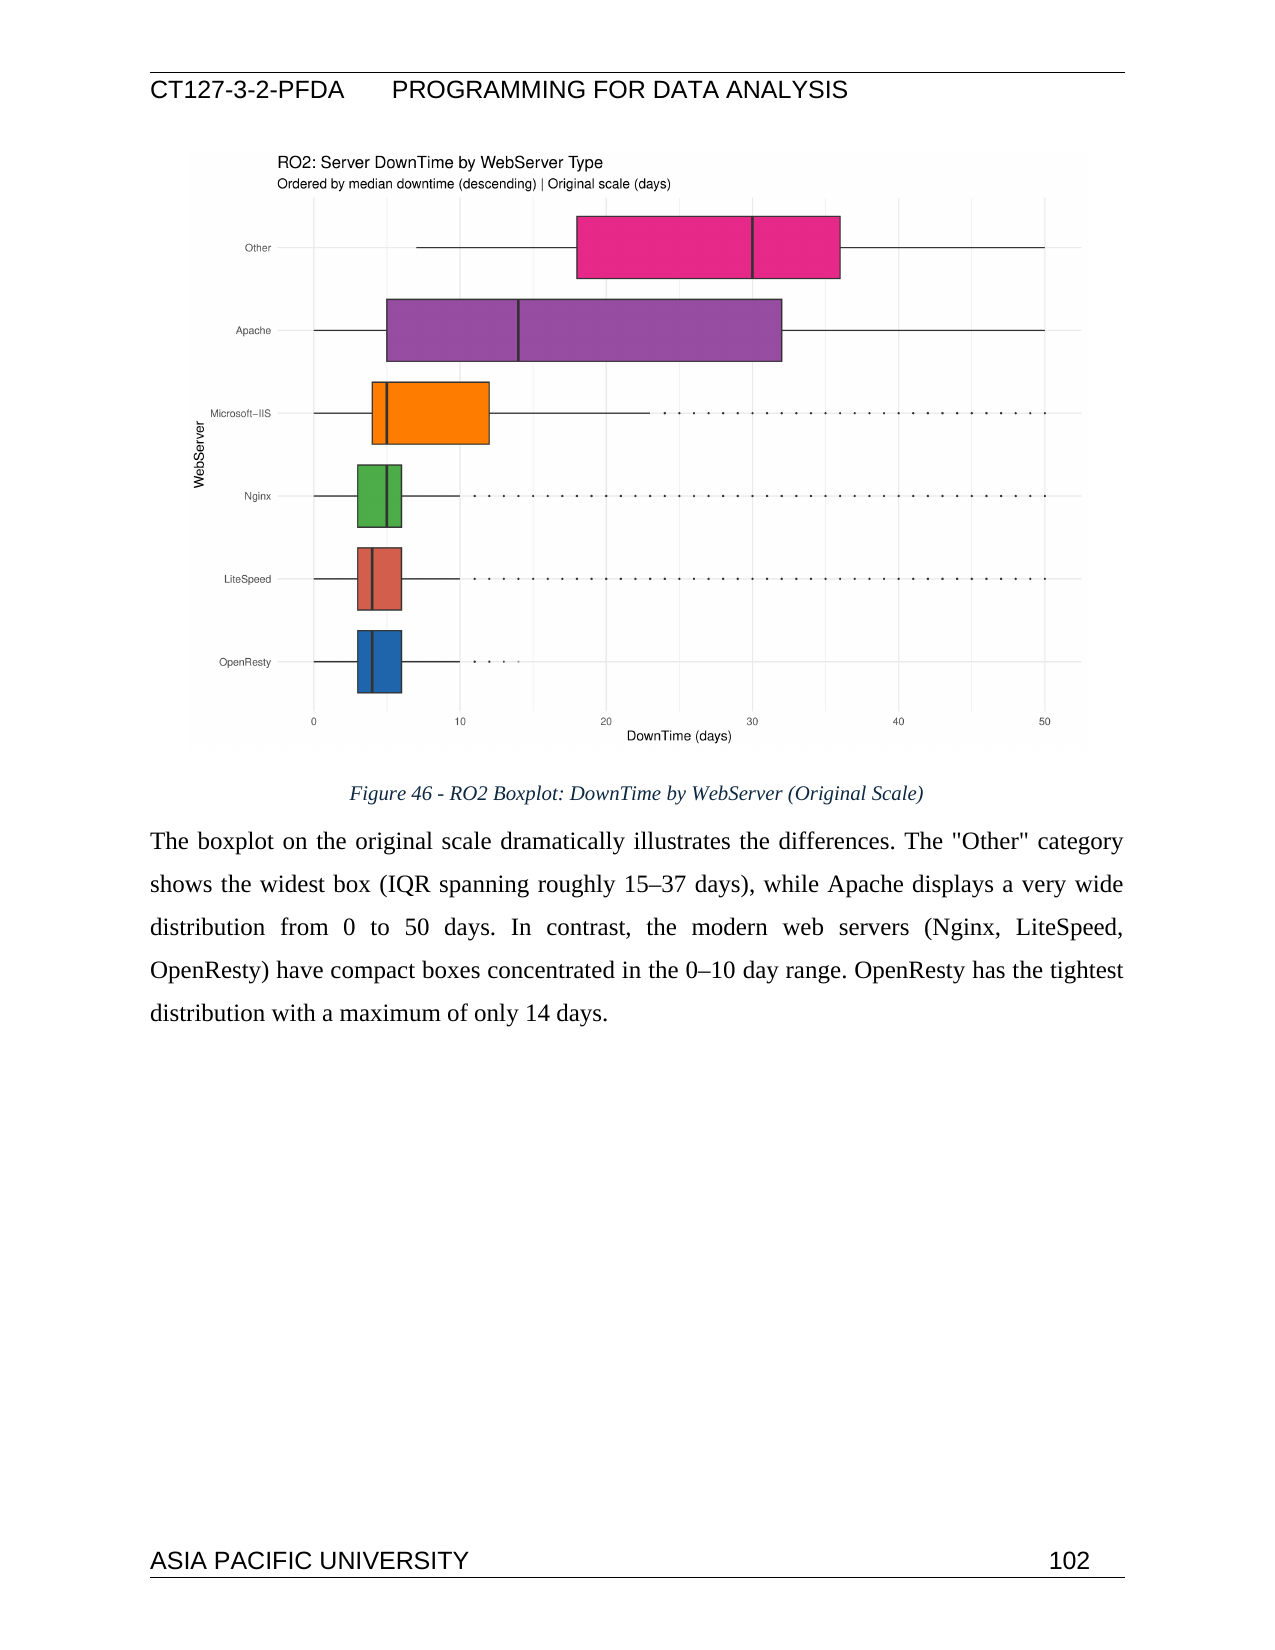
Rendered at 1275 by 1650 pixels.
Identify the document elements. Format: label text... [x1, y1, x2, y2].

picture [187, 150, 1088, 750]
text The boxplot on the original scale dramatically illustrates the differences. The "Other" category shows the widest box (IQR spanning roughly 15–37 days), while Apache displays a very wide distribution from 0 to 50 days. In contrast, the modern web servers (Nginx, LiteSpeed, OpenResty) have compact boxes concentrated in the 0–10 day range. OpenResty has the tightest distribution with a maximum of only 14 days. [150, 826, 1125, 1027]
text Figure 46 - RO2 Boxplot: DownTime by WebServer (Original Scale) [150, 781, 1125, 805]
